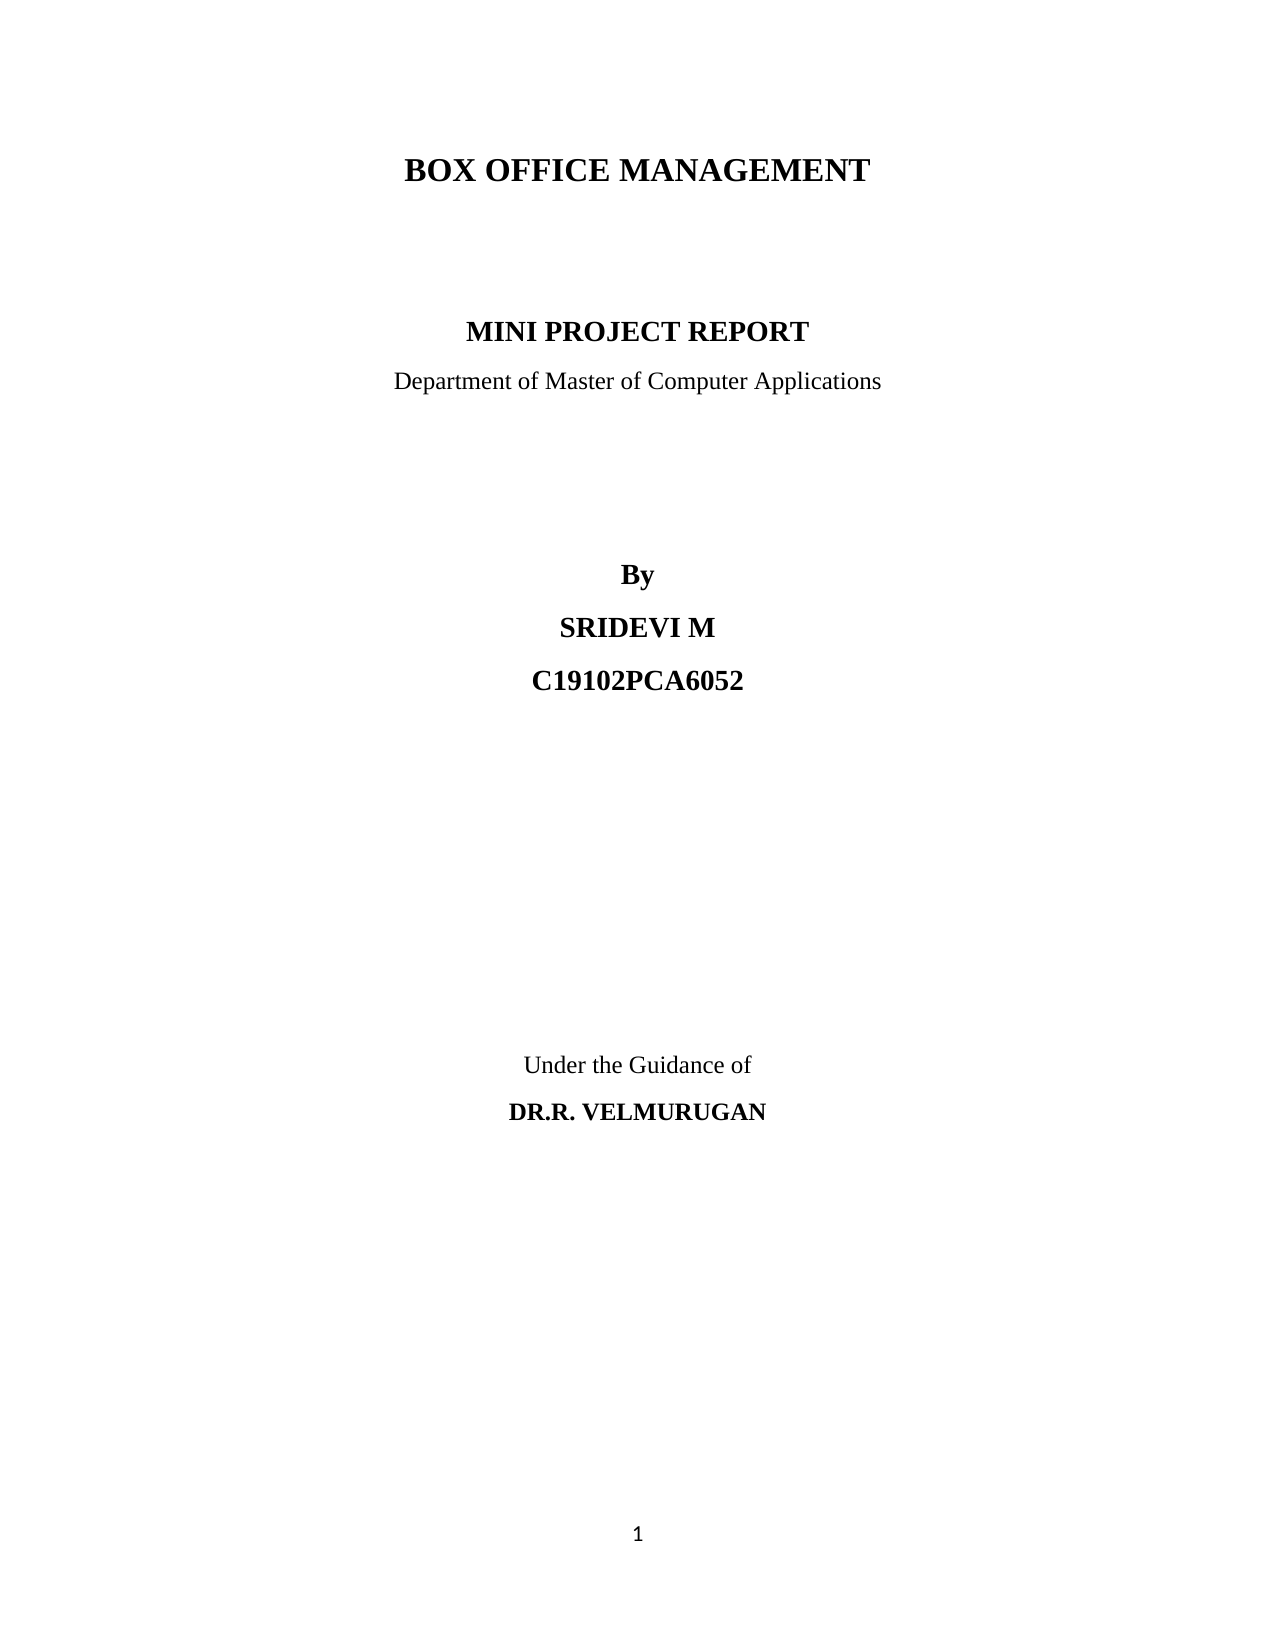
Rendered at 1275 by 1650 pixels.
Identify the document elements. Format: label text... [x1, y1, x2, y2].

text DR.R. VELMURUGAN [150, 1097, 1125, 1126]
text By [150, 557, 1125, 591]
text MINI PROJECT REPORT [150, 314, 1125, 347]
text BOX OFFICE MANAGEMENT [150, 150, 1125, 188]
text Department of Master of Computer Applications [150, 366, 1125, 395]
text SRIDEVI M [150, 610, 1125, 644]
text C19102PCA6052 [150, 663, 1125, 696]
text Under the Guidance of [150, 1050, 1125, 1078]
